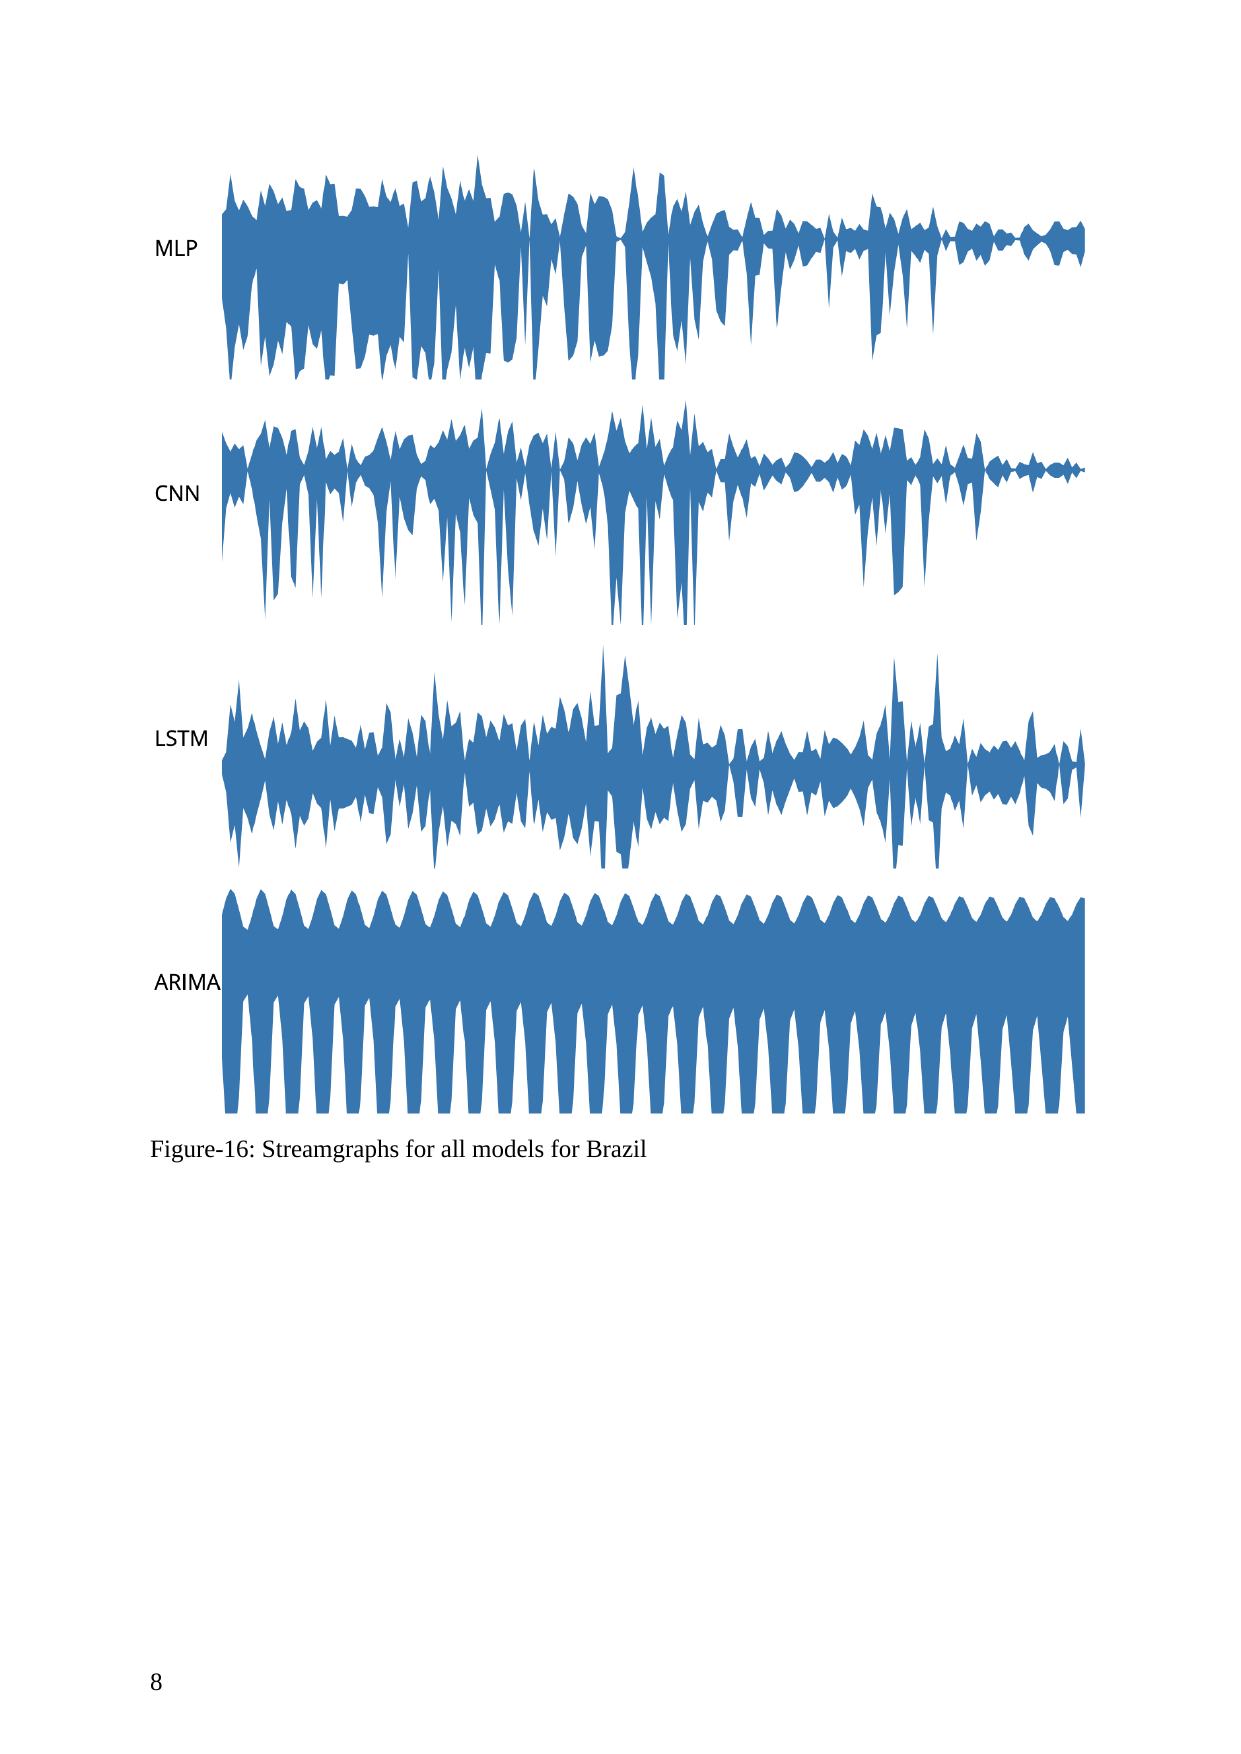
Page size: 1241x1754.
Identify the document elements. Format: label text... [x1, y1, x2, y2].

picture [150, 150, 1091, 1120]
text Figure-16: Streamgraphs for all models for Brazil [150, 1134, 1090, 1163]
